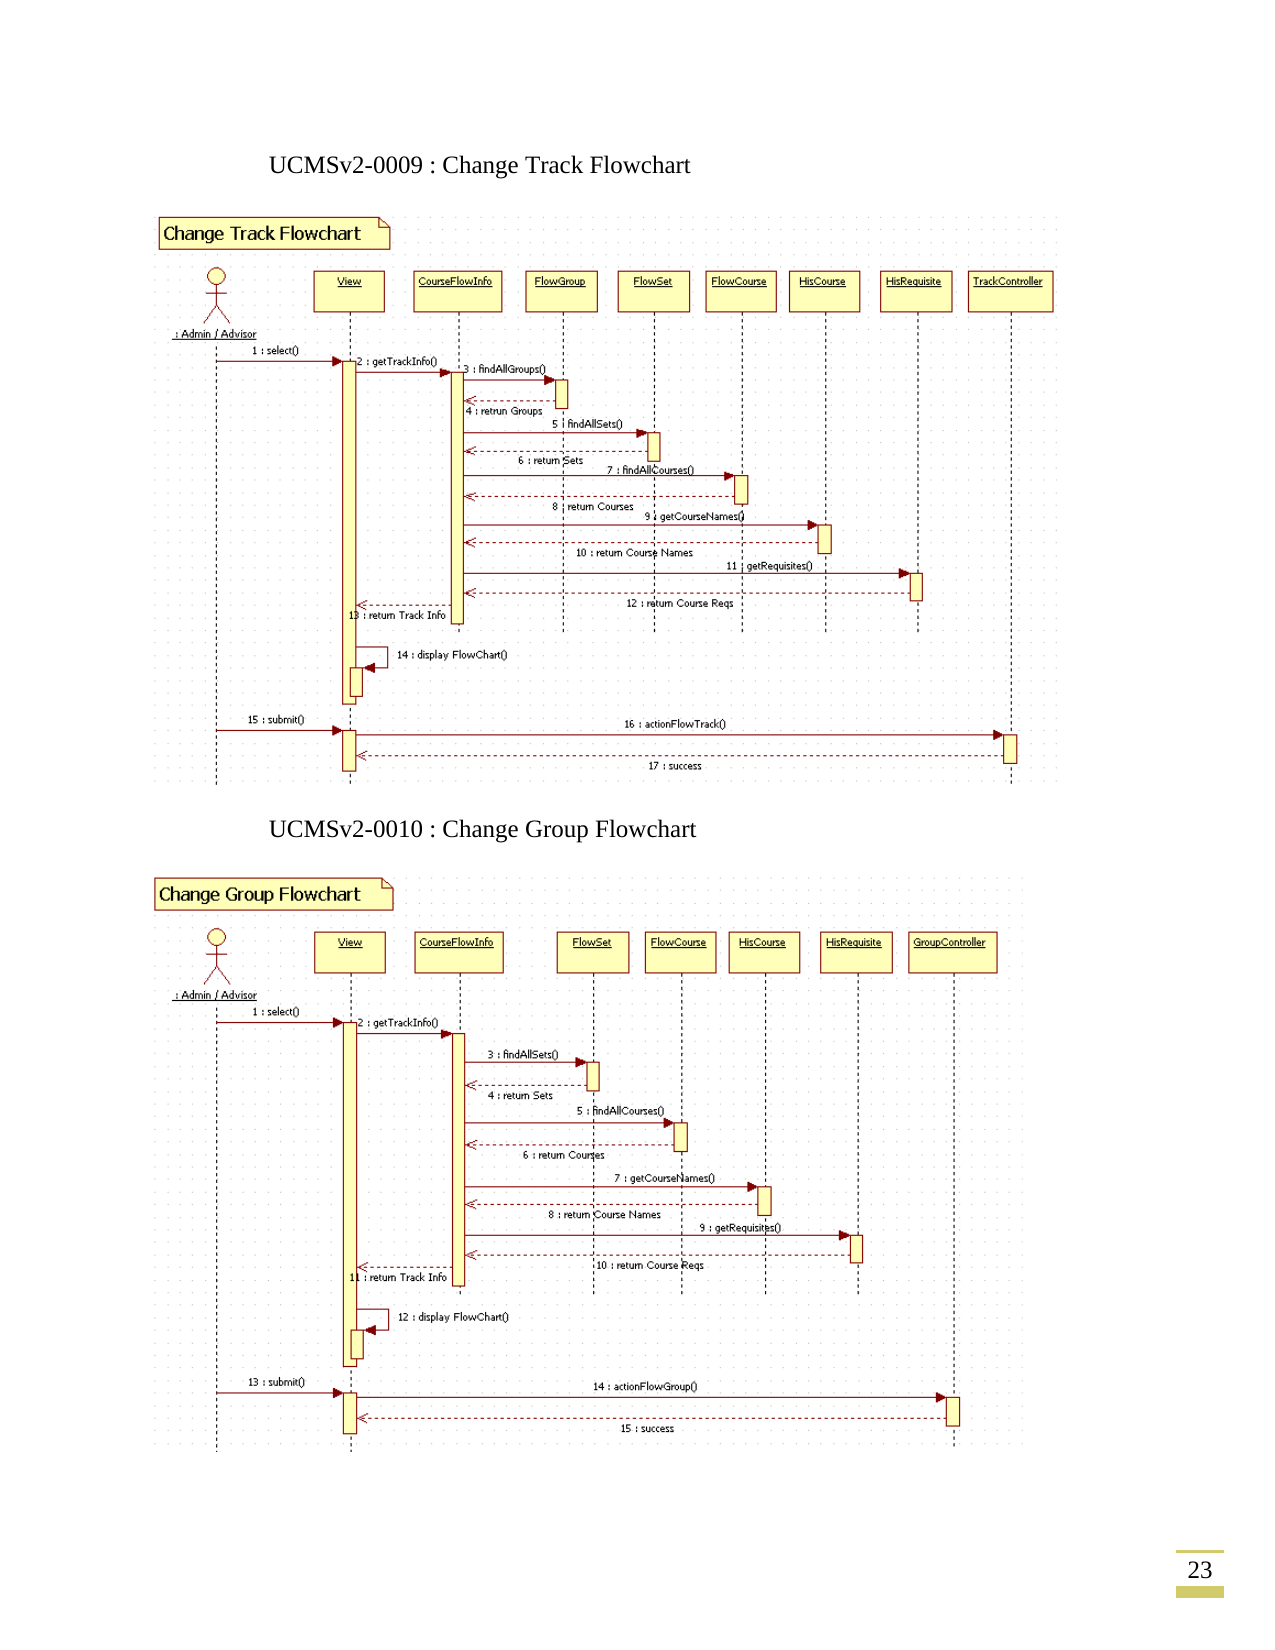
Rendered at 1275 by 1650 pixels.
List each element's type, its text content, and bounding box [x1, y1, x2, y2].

text UCMSv2-0009 : Change Track Flowchart [269, 150, 1125, 179]
text UCMSv2-0010 : Change Group Flowchart [269, 814, 1125, 843]
picture [150, 871, 1023, 1452]
picture [150, 207, 1058, 786]
